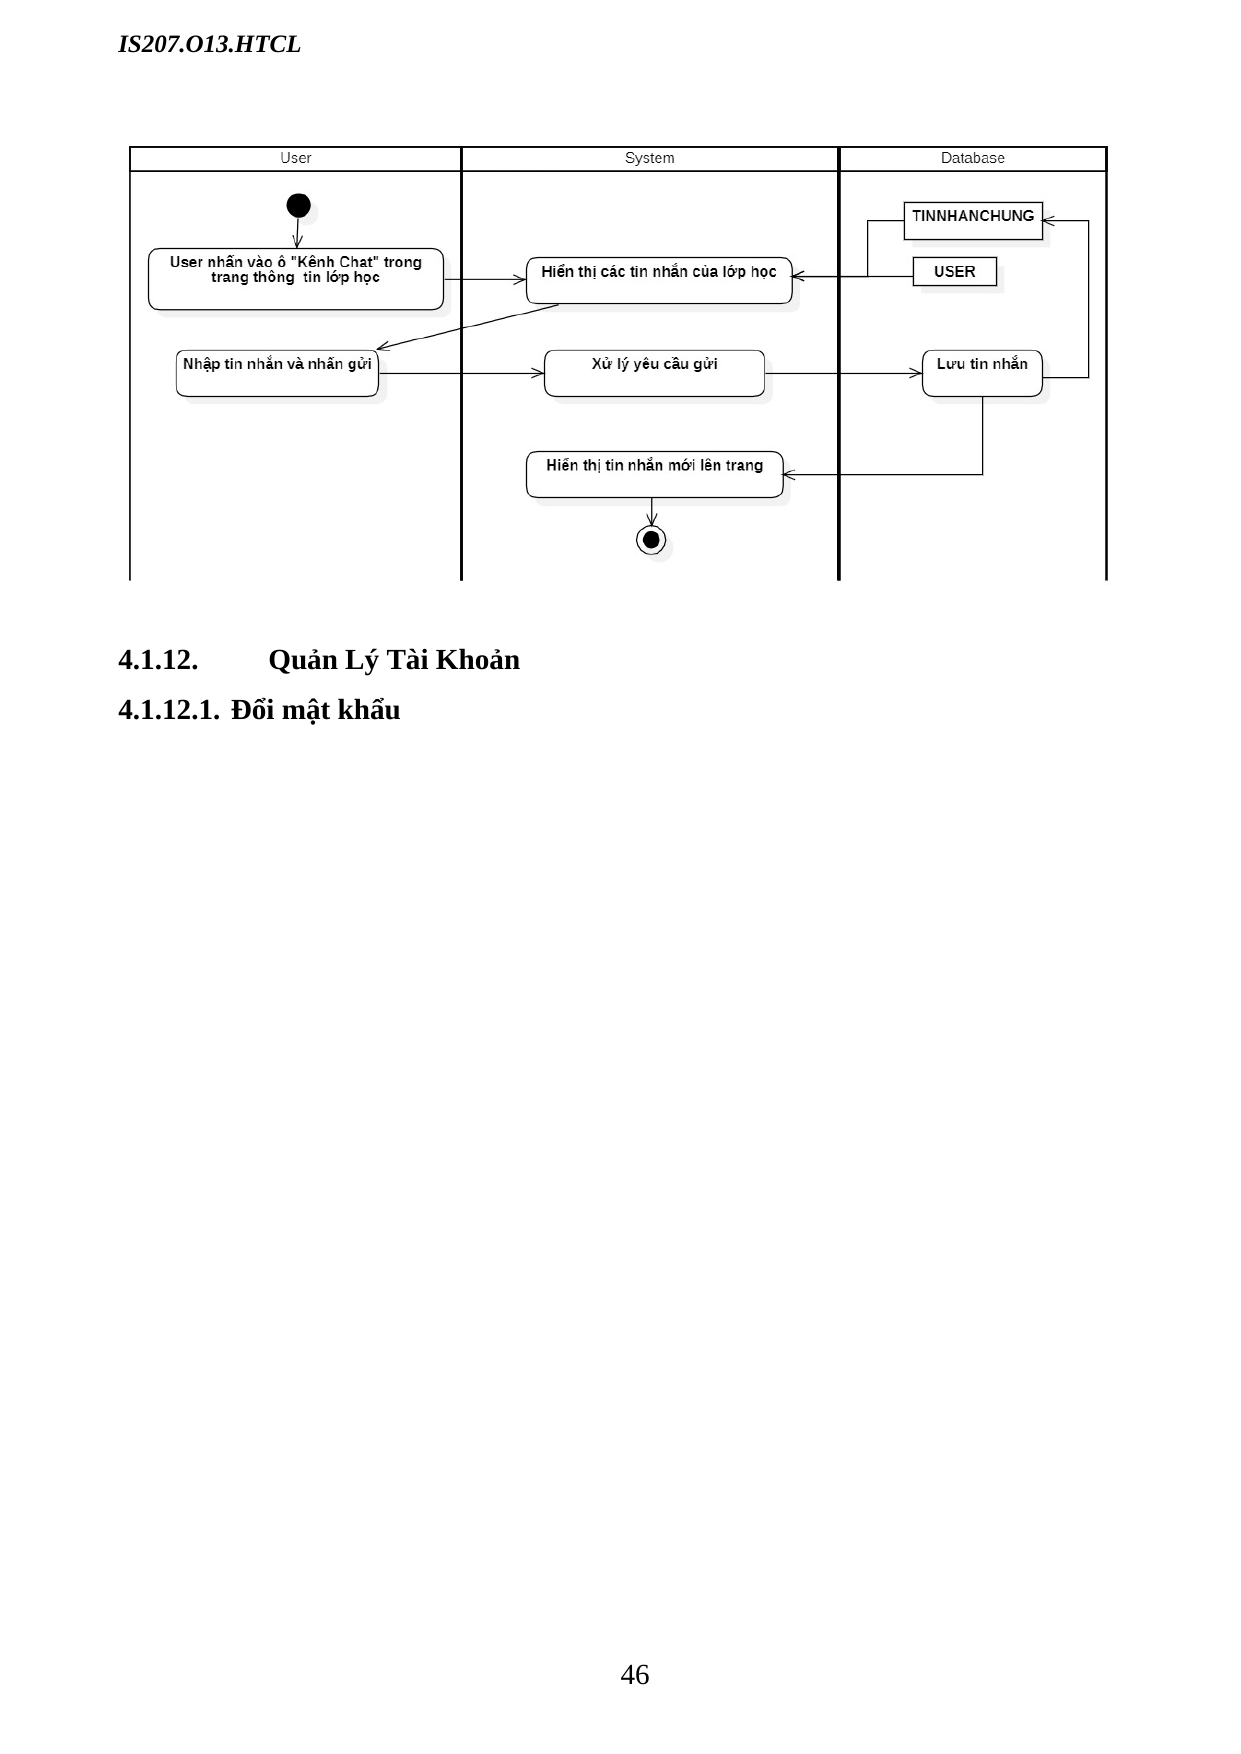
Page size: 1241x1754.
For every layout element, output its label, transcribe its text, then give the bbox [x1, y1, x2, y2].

subtitle Quản Lý Tài Khoản [118, 642, 1152, 676]
subtitle Đổi mật khẩu [118, 692, 1152, 726]
picture [118, 135, 1152, 626]
